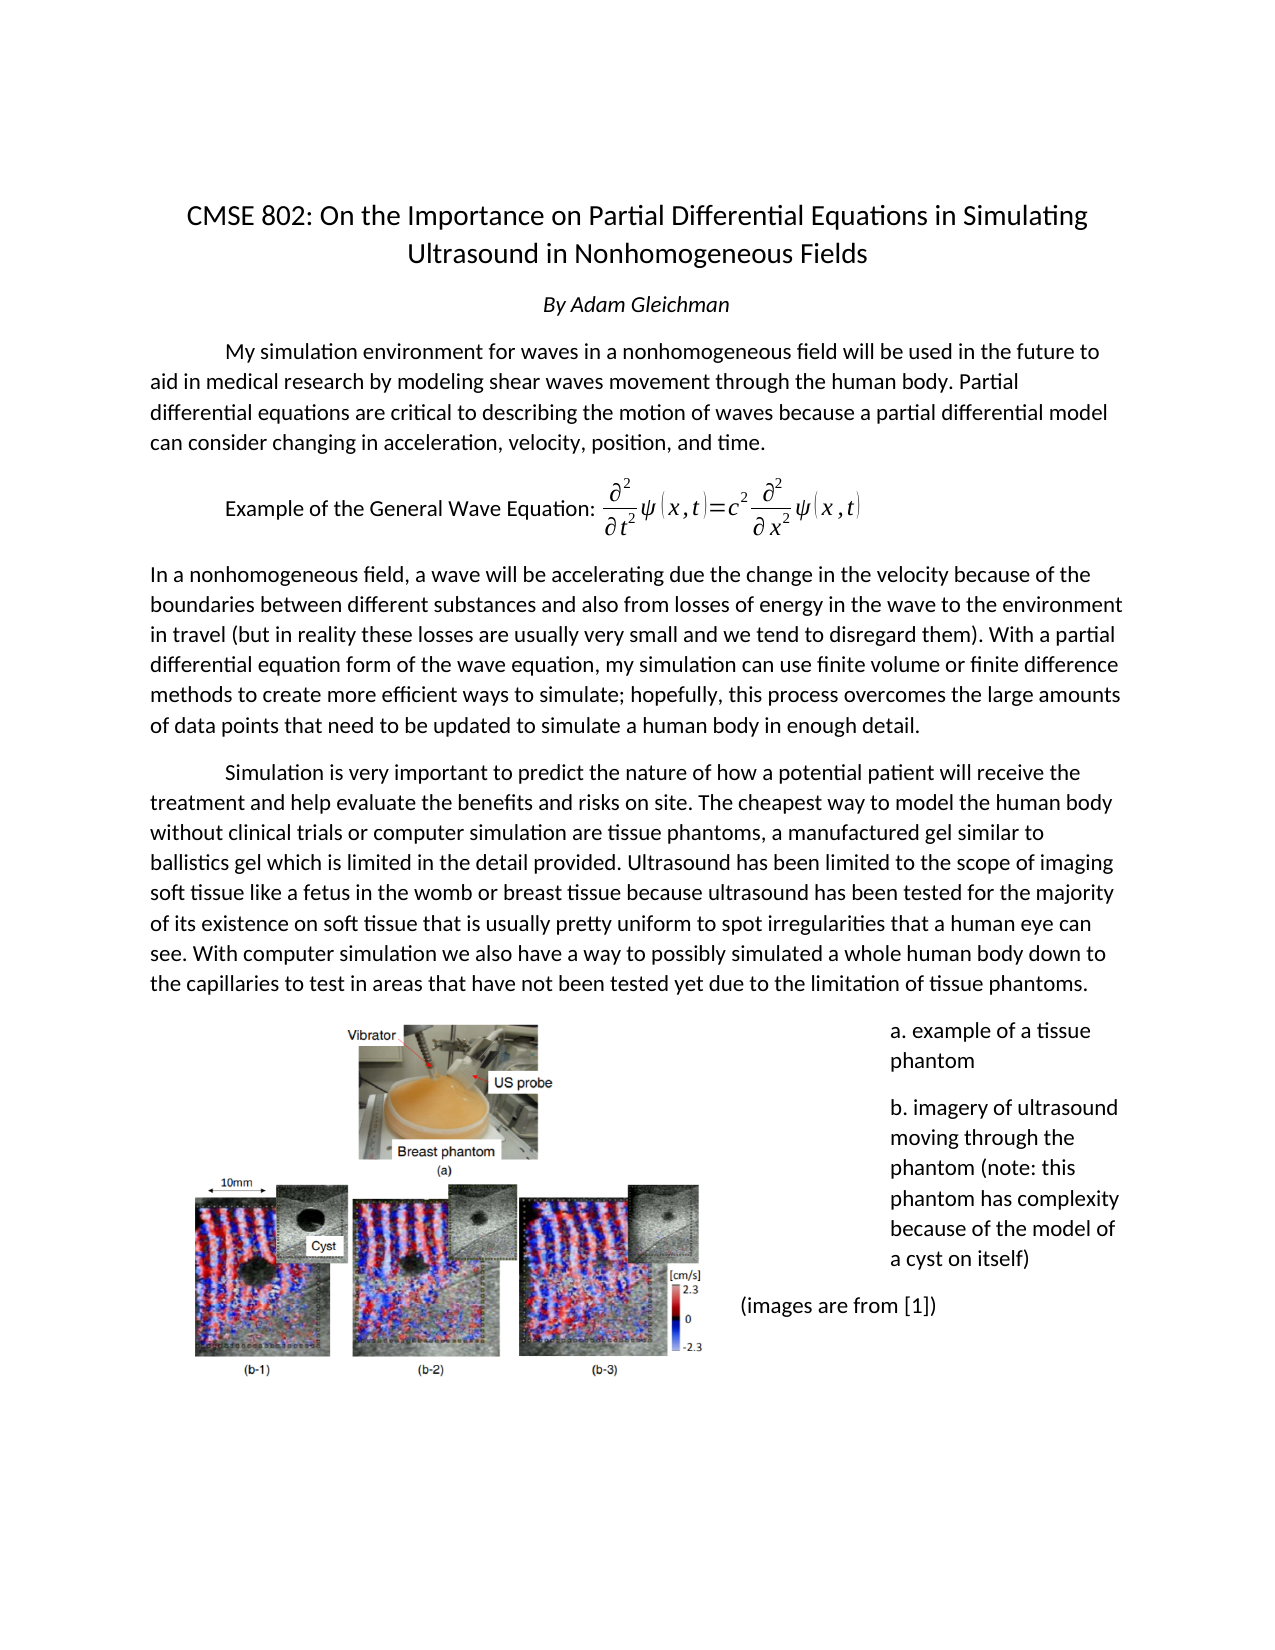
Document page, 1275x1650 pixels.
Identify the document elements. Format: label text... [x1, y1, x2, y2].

text My simulation environment for waves in a nonhomogeneous field will be used in the future to aid in medical research by modeling shear waves movement through the human body. Partial differential equations are critical to describing the motion of waves because a partial differential model can consider changing in acceleration, velocity, position, and time. [150, 337, 1125, 456]
text Simulation is very important to predict the nature of how a potential patient will receive the treatment and help evaluate the benefits and risks on site. The cheapest way to model the human body without clinical trials or computer simulation are tissue phantoms, a manufactured gel similar to ballistics gel which is limited in the detail provided. Ultrasound has been limited to the scope of imaging soft tissue like a fetus in the womb or breast tissue because ultrasound has been tested for the majority of its existence on soft tissue that is usually pretty uniform to spot irregularities that a human eye can see. With computer simulation we also have a way to possibly simulated a whole human body down to the capillaries to test in areas that have not been tested yet due to the limitation of tissue phantoms. [150, 758, 1125, 997]
picture [150, 1015, 722, 1387]
text b. imagery of ultrasound moving through the phantom (note: this phantom has complexity because of the model of a cyst on itself) [722, 1093, 1125, 1272]
text CMSE 802: On the Importance on Partial Differential Equations in Simulating Ultrasound in Nonhomogeneous Fields [150, 197, 1125, 271]
text (images are from [1]) [722, 1291, 1125, 1319]
text a. example of a tissue phantom [722, 1016, 1125, 1074]
text In a nonhomogeneous field, a wave will be accelerating due the change in the velocity because of the boundaries between different substances and also from losses of energy in the wave to the environment in travel (but in reality these losses are usually very small and we tend to disregard them). With a partial differential equation form of the wave equation, my simulation can use finite volume or finite difference methods to create more efficient ways to simulate; hopefully, this process overcomes the large amounts of data points that need to be updated to simulate a human body in enough detail. [150, 560, 1125, 739]
text Example of the General Wave Equation: [150, 475, 1125, 541]
text By Adam Gleichman [150, 290, 1125, 318]
